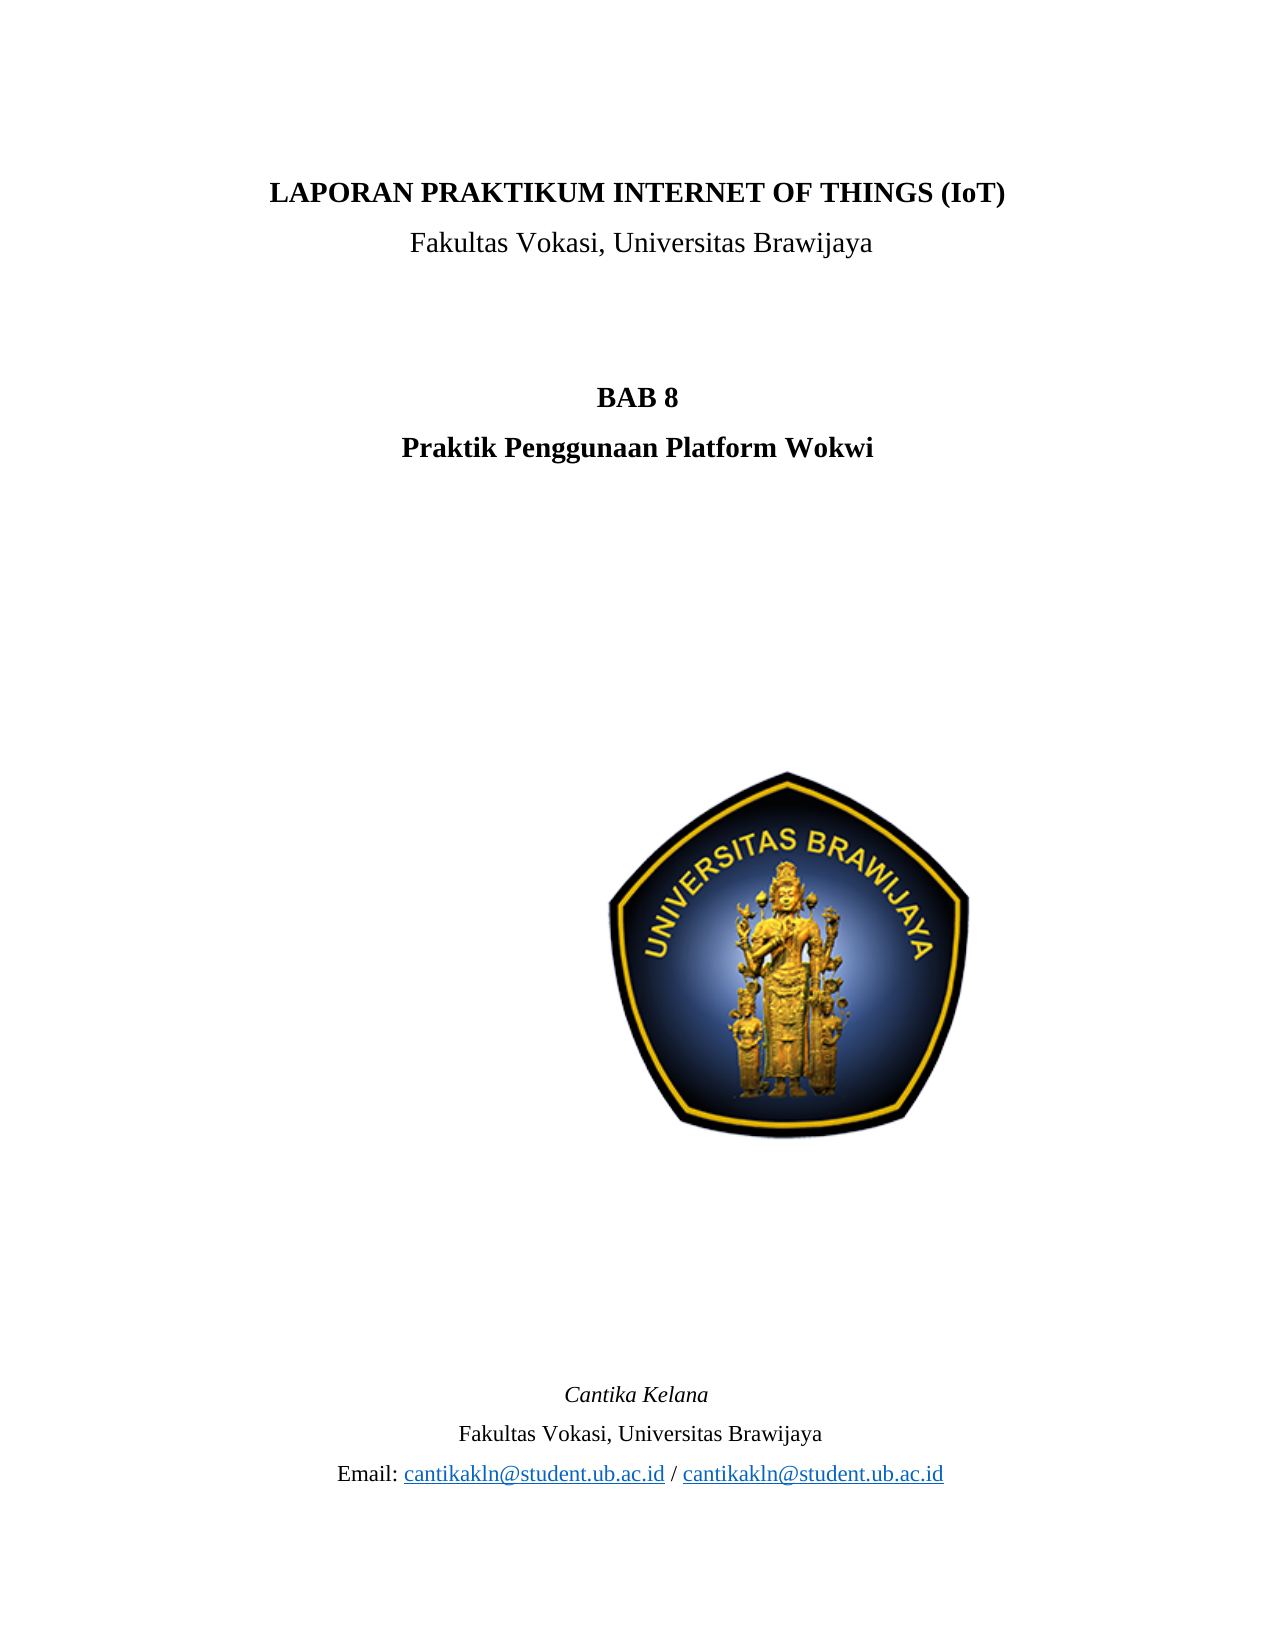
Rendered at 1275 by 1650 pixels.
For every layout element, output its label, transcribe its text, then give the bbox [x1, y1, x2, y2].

text LAPORAN PRAKTIKUM INTERNET OF THINGS (IoT) Fakultas Vokasi, Universitas Brawijaya [150, 175, 1125, 259]
picture [600, 765, 976, 1146]
subtitle BAB 8 Praktik Penggunaan Platform Wokwi [150, 380, 1125, 464]
text Cantika Kelana Fakultas Vokasi, Universitas Brawijaya Email: cantikakln@student.ub.ac.id / cantikakln@student.ub.ac.id [150, 1381, 1125, 1486]
